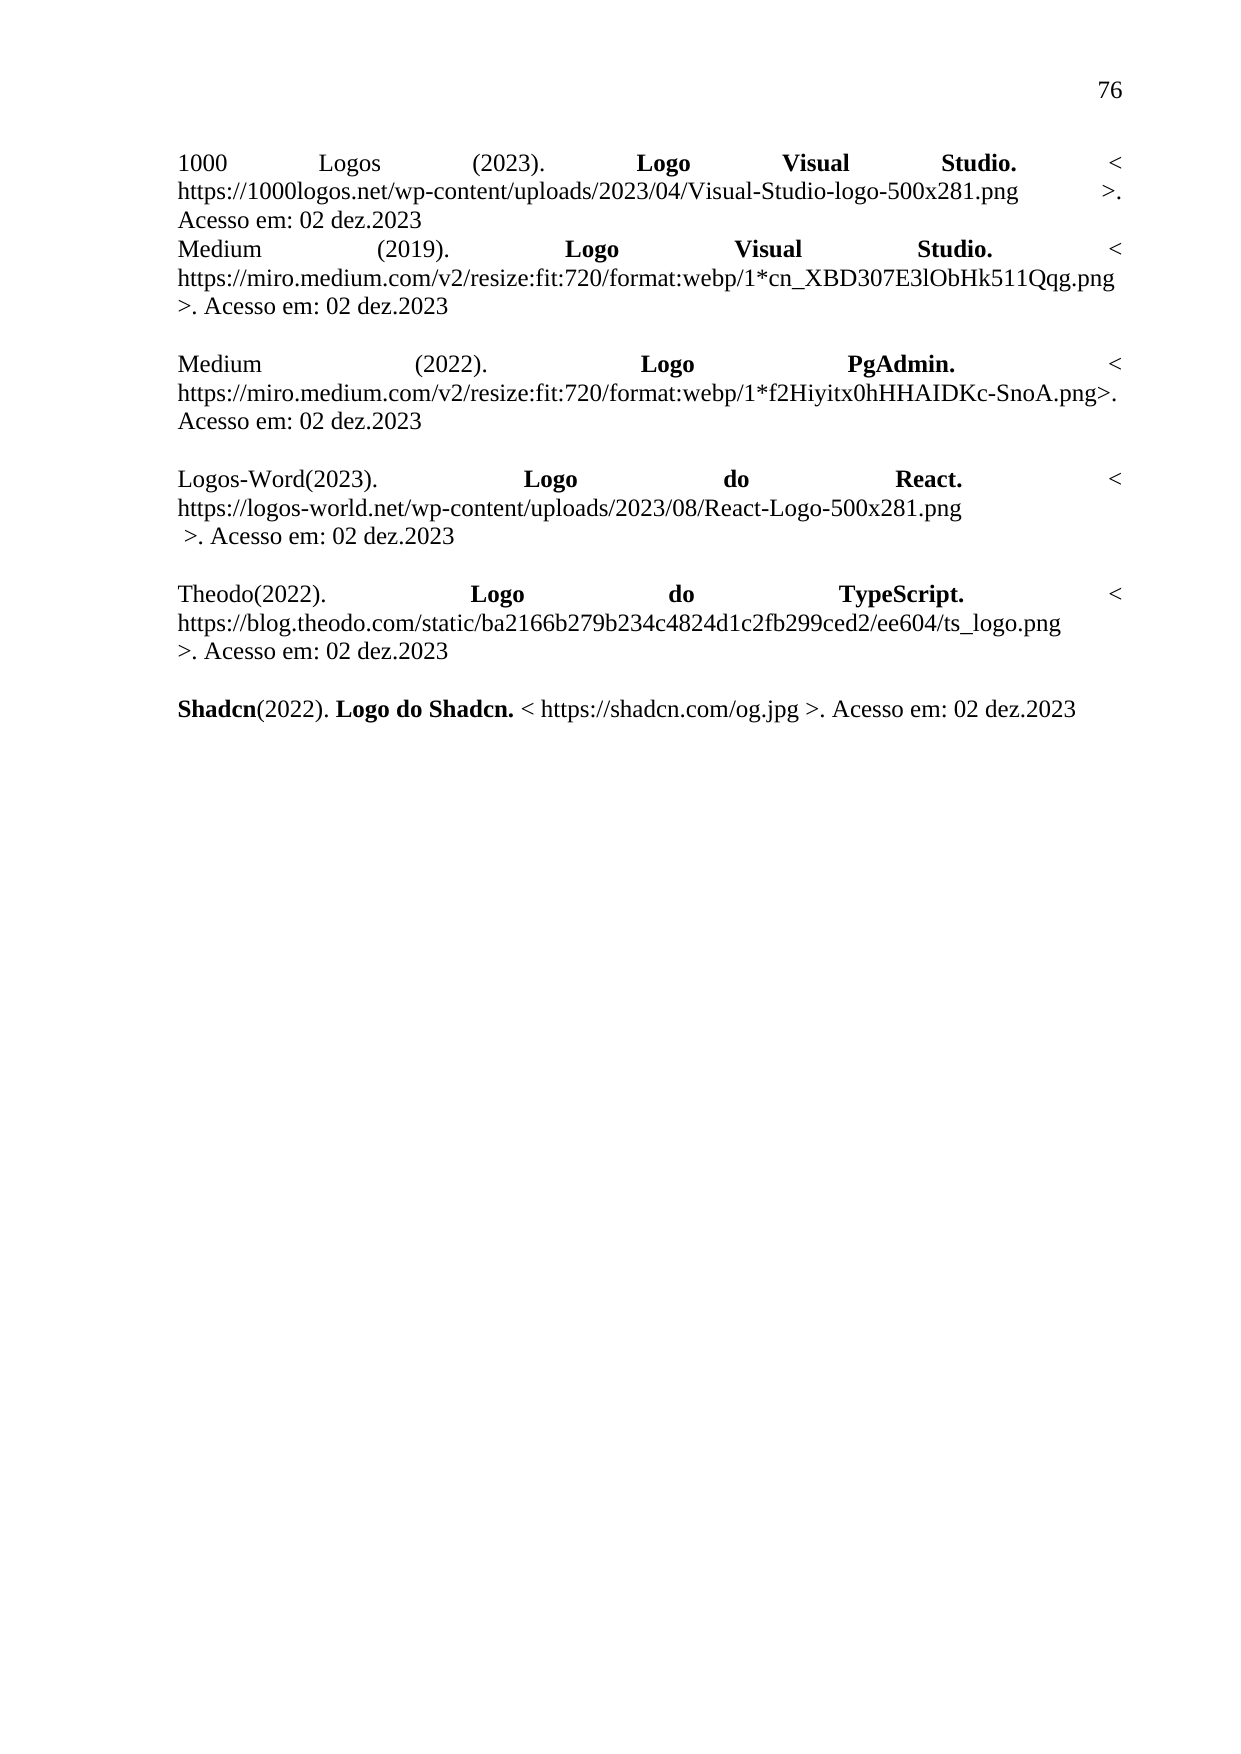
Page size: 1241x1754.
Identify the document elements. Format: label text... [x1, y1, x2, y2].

text >. Acesso em: 02 dez.2023 [177, 636, 1122, 665]
text Medium (2019). Logo Visual Studio. < https://miro.medium.com/v2/resize:fit:720/format:webp/1*cn_XBD307E3lObHk511Qqg.png >. Acesso em: 02 dez.2023 [177, 234, 1122, 320]
text Theodo(2022). Logo do TypeScript. < https://blog.theodo.com/static/ba2166b279b234c4824d1c2fb299ced2/ee604/ts_logo.png [177, 579, 1122, 636]
text Logos-Word(2023). Logo do React. < https://logos-world.net/wp-content/uploads/2023/08/React-Logo-500x281.png [177, 464, 1122, 521]
text Shadcn(2022). Logo do Shadcn. < https://shadcn.com/og.jpg >. Acesso em: 02 dez.2023 [177, 694, 1122, 723]
text 1000 Logos (2023). Logo Visual Studio. < https://1000logos.net/wp-content/uploads/2023/04/Visual-Studio-logo-500x281.png >. Acesso em: 02 dez.2023 [177, 148, 1122, 234]
text Medium (2022). Logo PgAdmin. < https://miro.medium.com/v2/resize:fit:720/format:webp/1*f2Hiyitx0hHHAIDKc-SnoA.png>. Acesso em: 02 dez.2023 [177, 349, 1122, 435]
text >. Acesso em: 02 dez.2023 [177, 521, 1122, 550]
